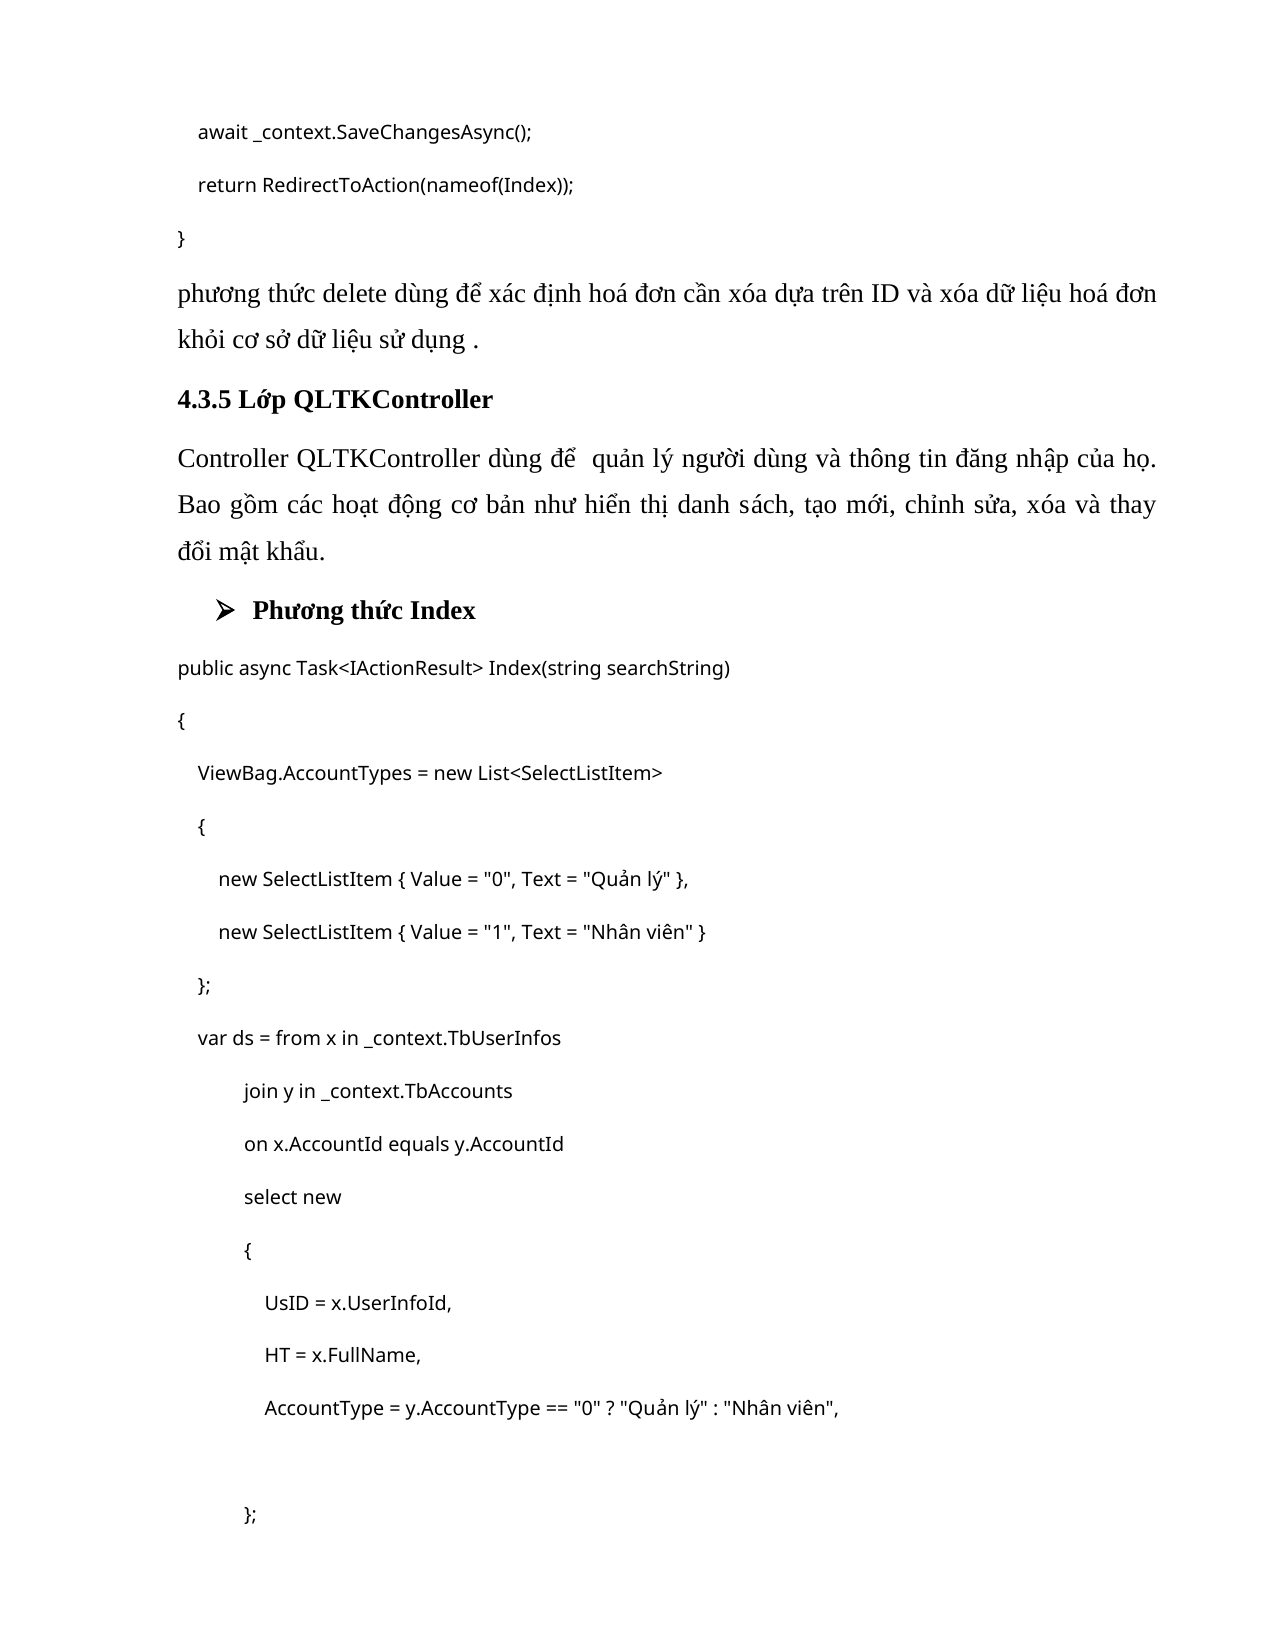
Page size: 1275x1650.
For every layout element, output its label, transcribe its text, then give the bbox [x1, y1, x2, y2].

text await _context.SaveChangesAsync(); [177, 118, 1157, 145]
text new SelectListItem { Value = "1", Text = "Nhân viên" } [177, 918, 1157, 945]
text on x.AccountId equals y.AccountId [177, 1130, 1157, 1157]
text return RedirectToAction(nameof(Index)); [177, 171, 1157, 198]
text 4.3.5 Lớp QLTKController [177, 383, 1157, 414]
text ViewBag.AccountTypes = new List<SelectListItem> [177, 759, 1157, 787]
text UsID = x.UserInfoId, [177, 1289, 1157, 1316]
text { [177, 812, 1157, 839]
text new SelectListItem { Value = "0", Text = "Quản lý" }, [177, 865, 1157, 892]
text public async Task<IActionResult> Index(string searchString) [177, 654, 1157, 681]
text select new [177, 1183, 1157, 1210]
text HT = x.FullName, [177, 1342, 1157, 1369]
text var ds = from x in _context.TbUserInfos [177, 1024, 1157, 1051]
text } [177, 224, 1157, 251]
text { [177, 1236, 1157, 1263]
text }; [177, 1500, 1157, 1527]
text Controller QLTKController dùng để quản lý người dùng và thông tin đăng nhập của họ. Bao gồm các hoạt động cơ bản như hiển thị danh sách, tạo mới, chỉnh sửa, xóa và thay đổi mật khẩu. [177, 442, 1157, 566]
text }; [177, 971, 1157, 998]
list Phương thức Index [215, 594, 1157, 626]
text AccountType = y.AccountType == "0" ? "Quản lý" : "Nhân viên", [177, 1394, 1157, 1422]
text phương thức delete dùng để xác định hoá đơn cần xóa dựa trên ID và xóa dữ liệu hoá đơn khỏi cơ sở dữ liệu sử dụng . [177, 277, 1157, 355]
text { [177, 707, 1157, 734]
text join y in _context.TbAccounts [177, 1077, 1157, 1104]
